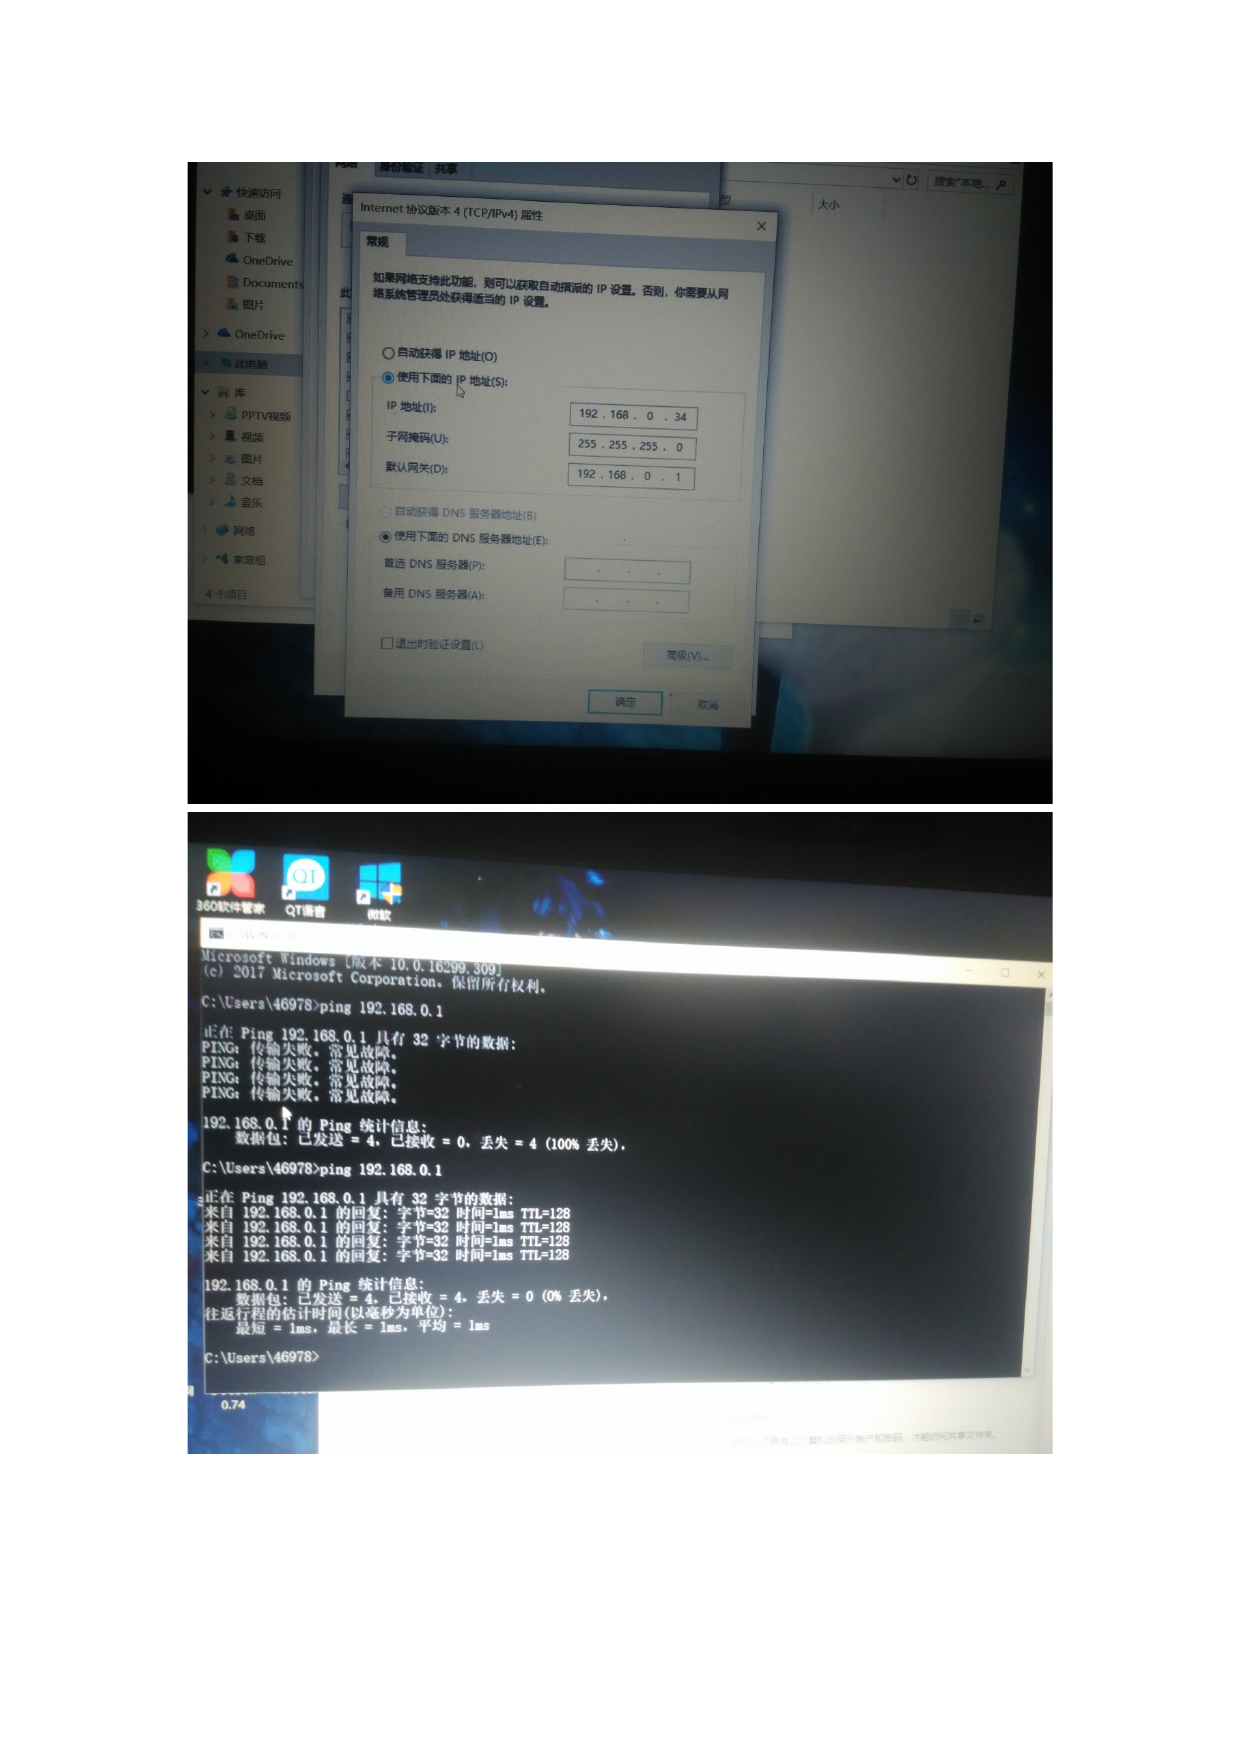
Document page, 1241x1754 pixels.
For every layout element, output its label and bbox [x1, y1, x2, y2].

picture [187, 162, 1053, 804]
picture [187, 812, 1053, 1454]
